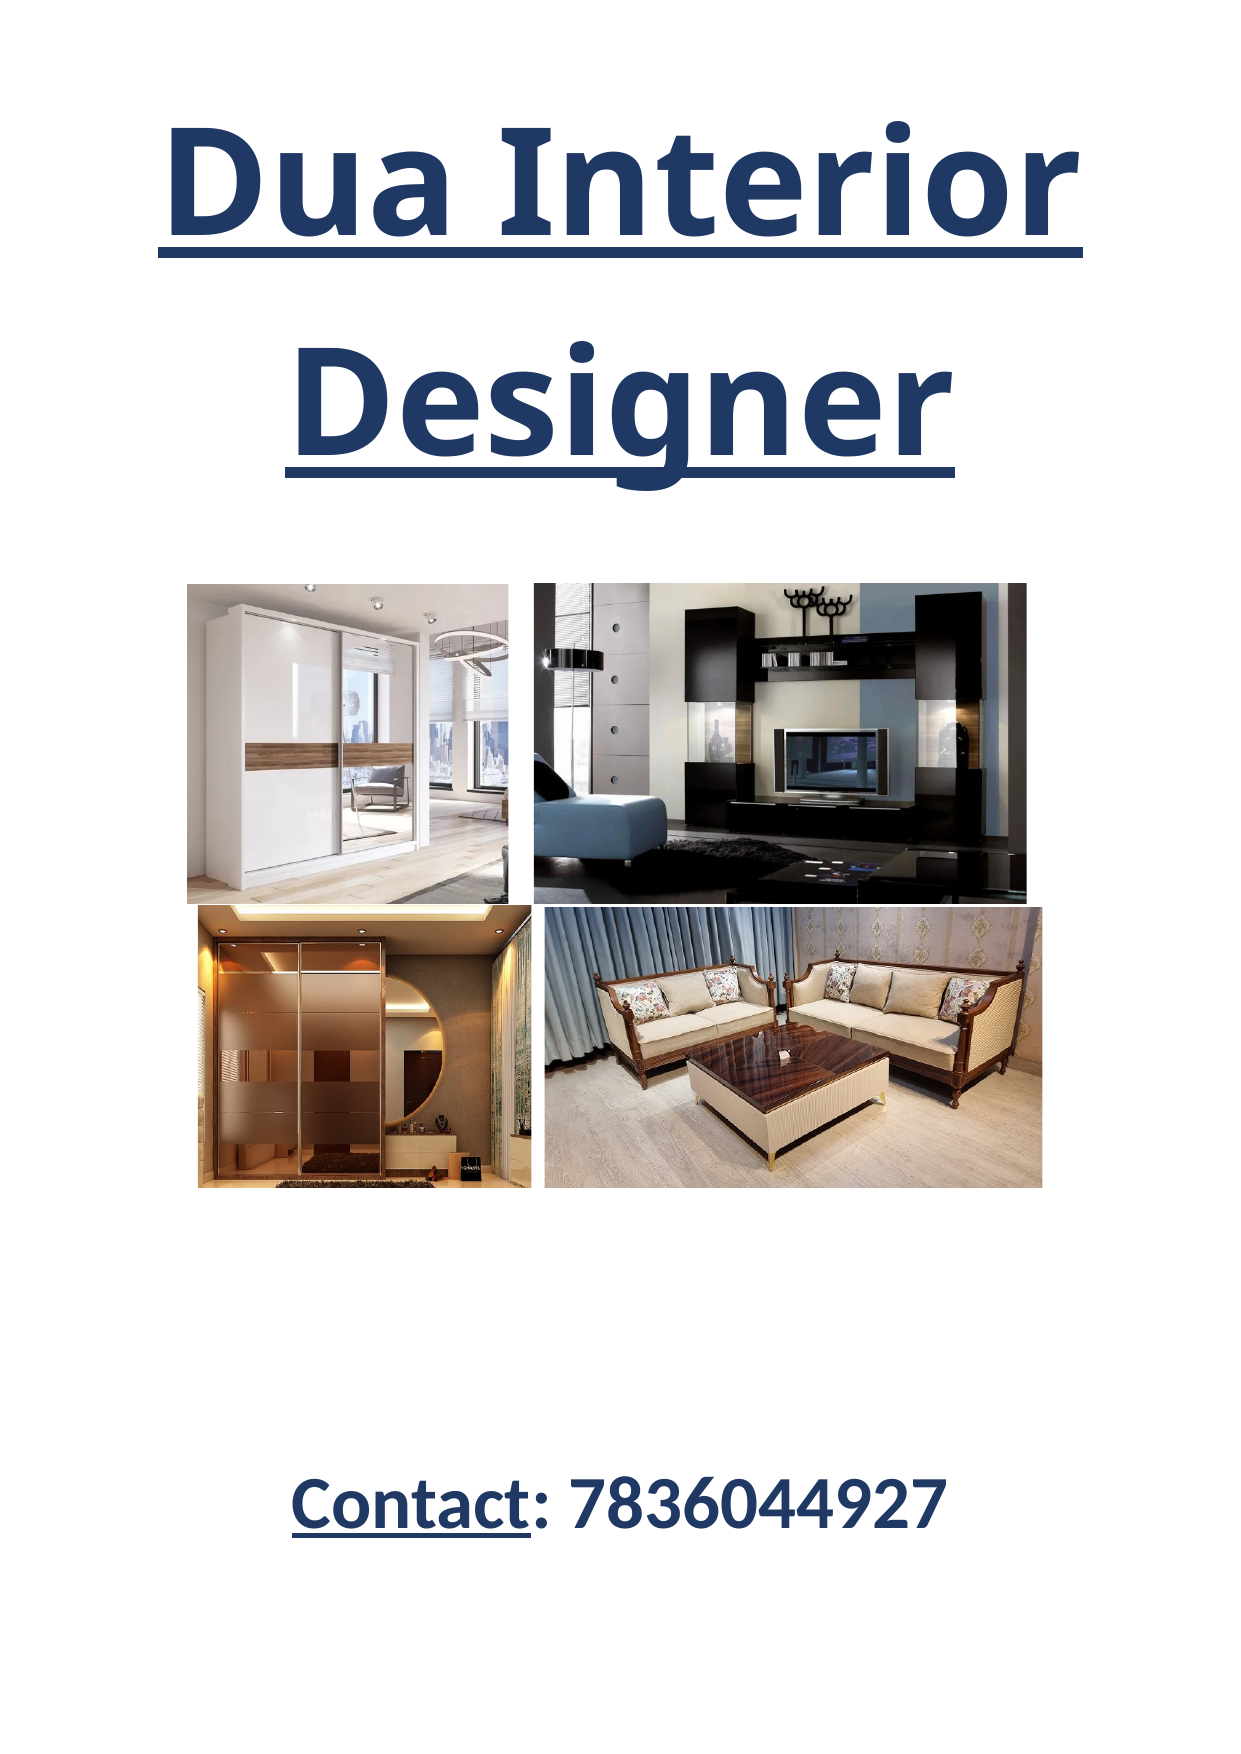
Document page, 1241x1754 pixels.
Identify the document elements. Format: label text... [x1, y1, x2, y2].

picture [197, 905, 532, 1188]
text Dua Interior Designer [75, 75, 1165, 500]
picture [533, 583, 1027, 904]
picture [187, 584, 509, 904]
picture [544, 907, 1043, 1188]
text Contact: 7836044927 [75, 1456, 1165, 1547]
